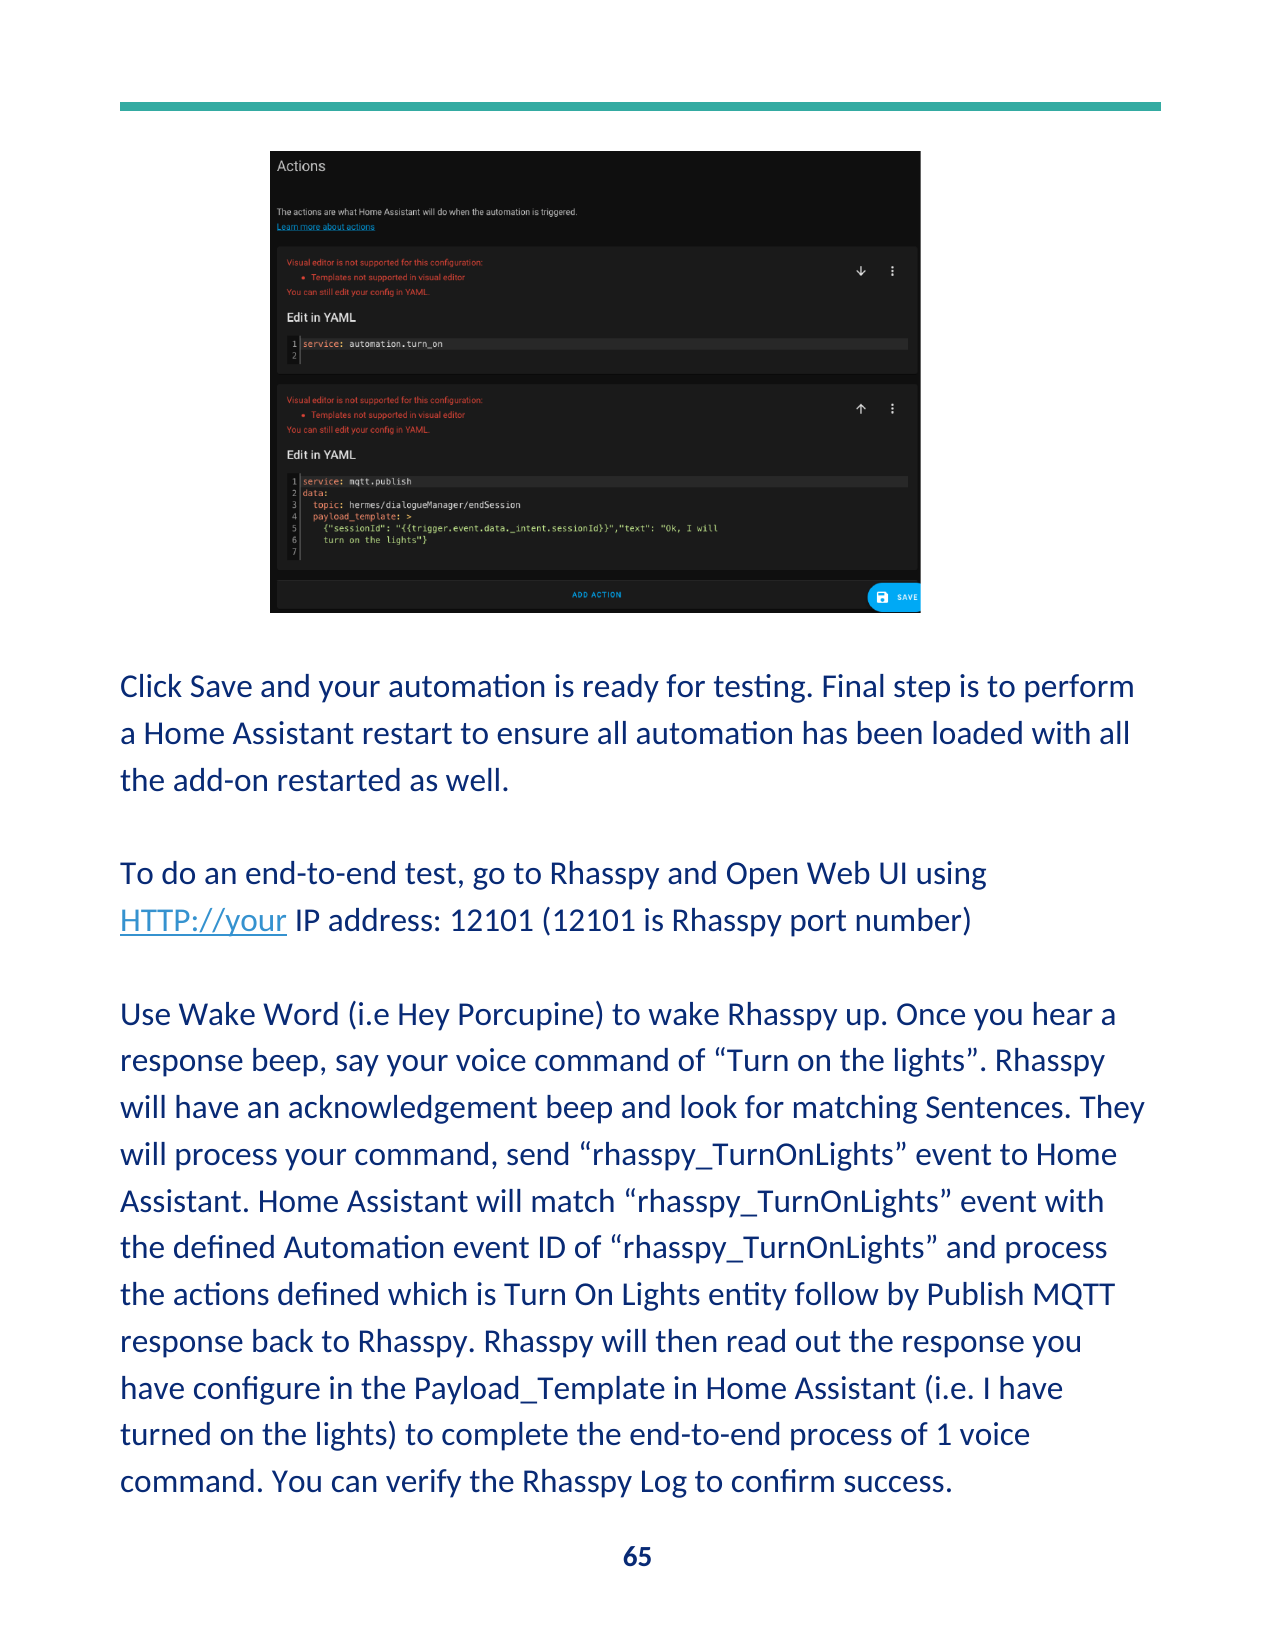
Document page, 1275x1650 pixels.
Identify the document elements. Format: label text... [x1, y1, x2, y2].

text Click Save and your automation is ready for testing. Final step is to perform a Home Assistant restart to ensure all automation has been loaded with all the add-on restarted as well. [120, 665, 1155, 799]
text Use Wake Word (i.e Hey Porcupine) to wake Rhasspy up. Once you hear a response beep, say your voice command of “Turn on the lights”. Rhasspy will have an acknowledgement beep and look for matching Sentences. They will process your command, send “rhasspy_TurnOnLights” event to Home Assistant. Home Assistant will match “rhasspy_TurnOnLights” event with the defined Automation event ID of “rhasspy_TurnOnLights” and process the actions defined which is Turn On Lights entity follow by Publish MQTT response back to Rhasspy. Rhasspy will then read out the response you have configure in the Payload_Template in Home Assistant (i.e. I have turned on the lights) to complete the end-to-end process of 1 voice command. You can verify the Rhasspy Log to confirm success. [120, 992, 1155, 1501]
text To do an end-to-end test, go to Rhasspy and Open Web UI using HTTP://your IP address: 12101 (12101 is Rhasspy port number) [120, 852, 1155, 940]
picture [270, 151, 921, 613]
picture [878, 593, 887, 602]
